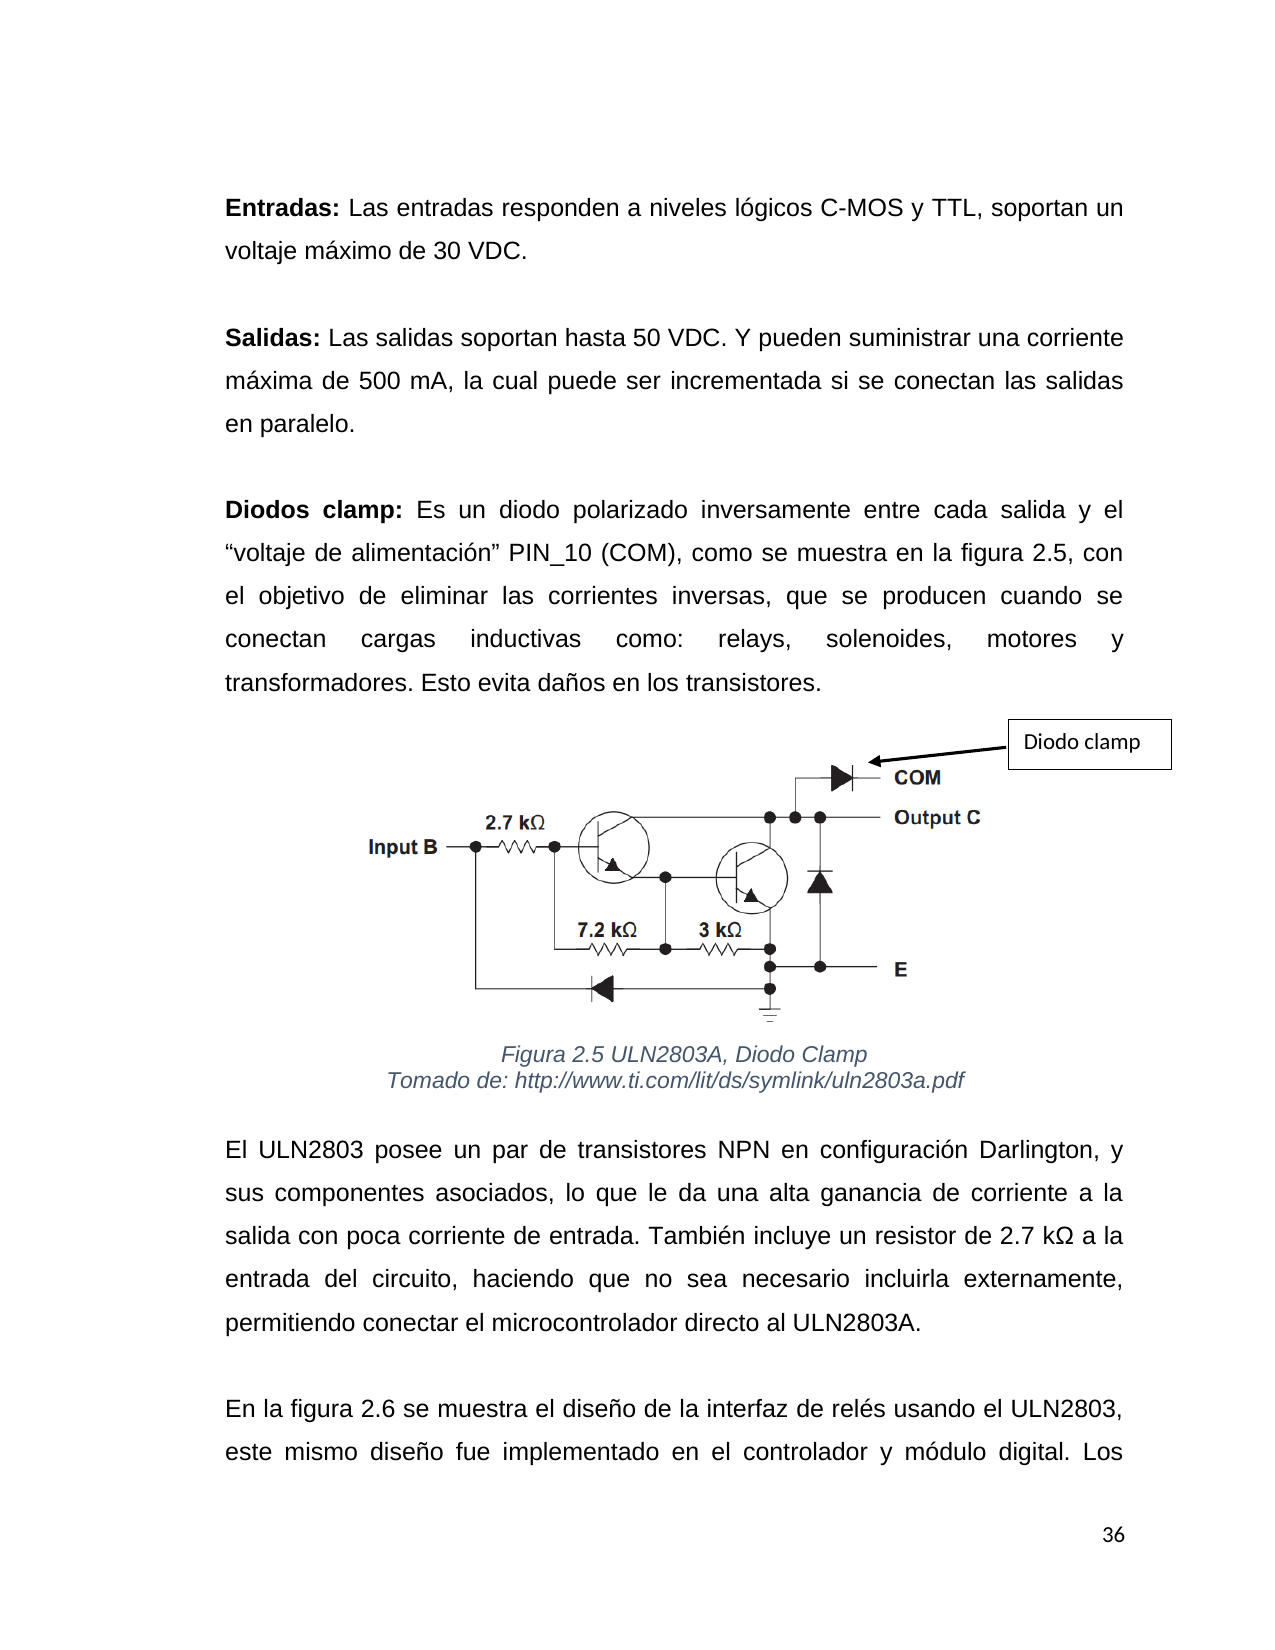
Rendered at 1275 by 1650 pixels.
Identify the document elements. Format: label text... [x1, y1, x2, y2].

text El ULN2803 posee un par de transistores NPN en configuración Darlington, y sus componentes asociados, lo que le da una alta ganancia de corriente a la salida con poca corriente de entrada. También incluye un resistor de 2.7 kΩ a la entrada del circuito, haciendo que no sea necesario incluirla externamente, permitiendo conectar el microcontrolador directo al ULN2803A. [225, 1135, 1125, 1336]
text Tomado de: http://www.ti.com/lit/ds/symlink/uln2803a.pdf [225, 1067, 1125, 1094]
text Figura 2.5 ULN2803A, Diodo Clamp [225, 1041, 1125, 1067]
picture [363, 753, 987, 1028]
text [225, 1394, 1125, 1466]
text Salidas: Las salidas soportan hasta 50 VDC. Y pueden suministrar una corriente máxima de 500 mA, la cual puede ser incrementada si se conectan las salidas en paralelo. [225, 322, 1125, 437]
text Entradas: Las entradas responden a niveles lógicos C-MOS y TTL, soportan un voltaje máximo de 30 VDC. [225, 193, 1125, 265]
text Diodos clamp: Es un diodo polarizado inversamente entre cada salida y el “voltaje de alimentación” PIN_10 (COM), como se muestra en la figura 2.5, con el objetivo de eliminar las corrientes inversas, que se producen cuando se conectan cargas inductivas como: relays, solenoides, motores y transformadores. Esto evita daños en los transistores. [225, 495, 1125, 696]
